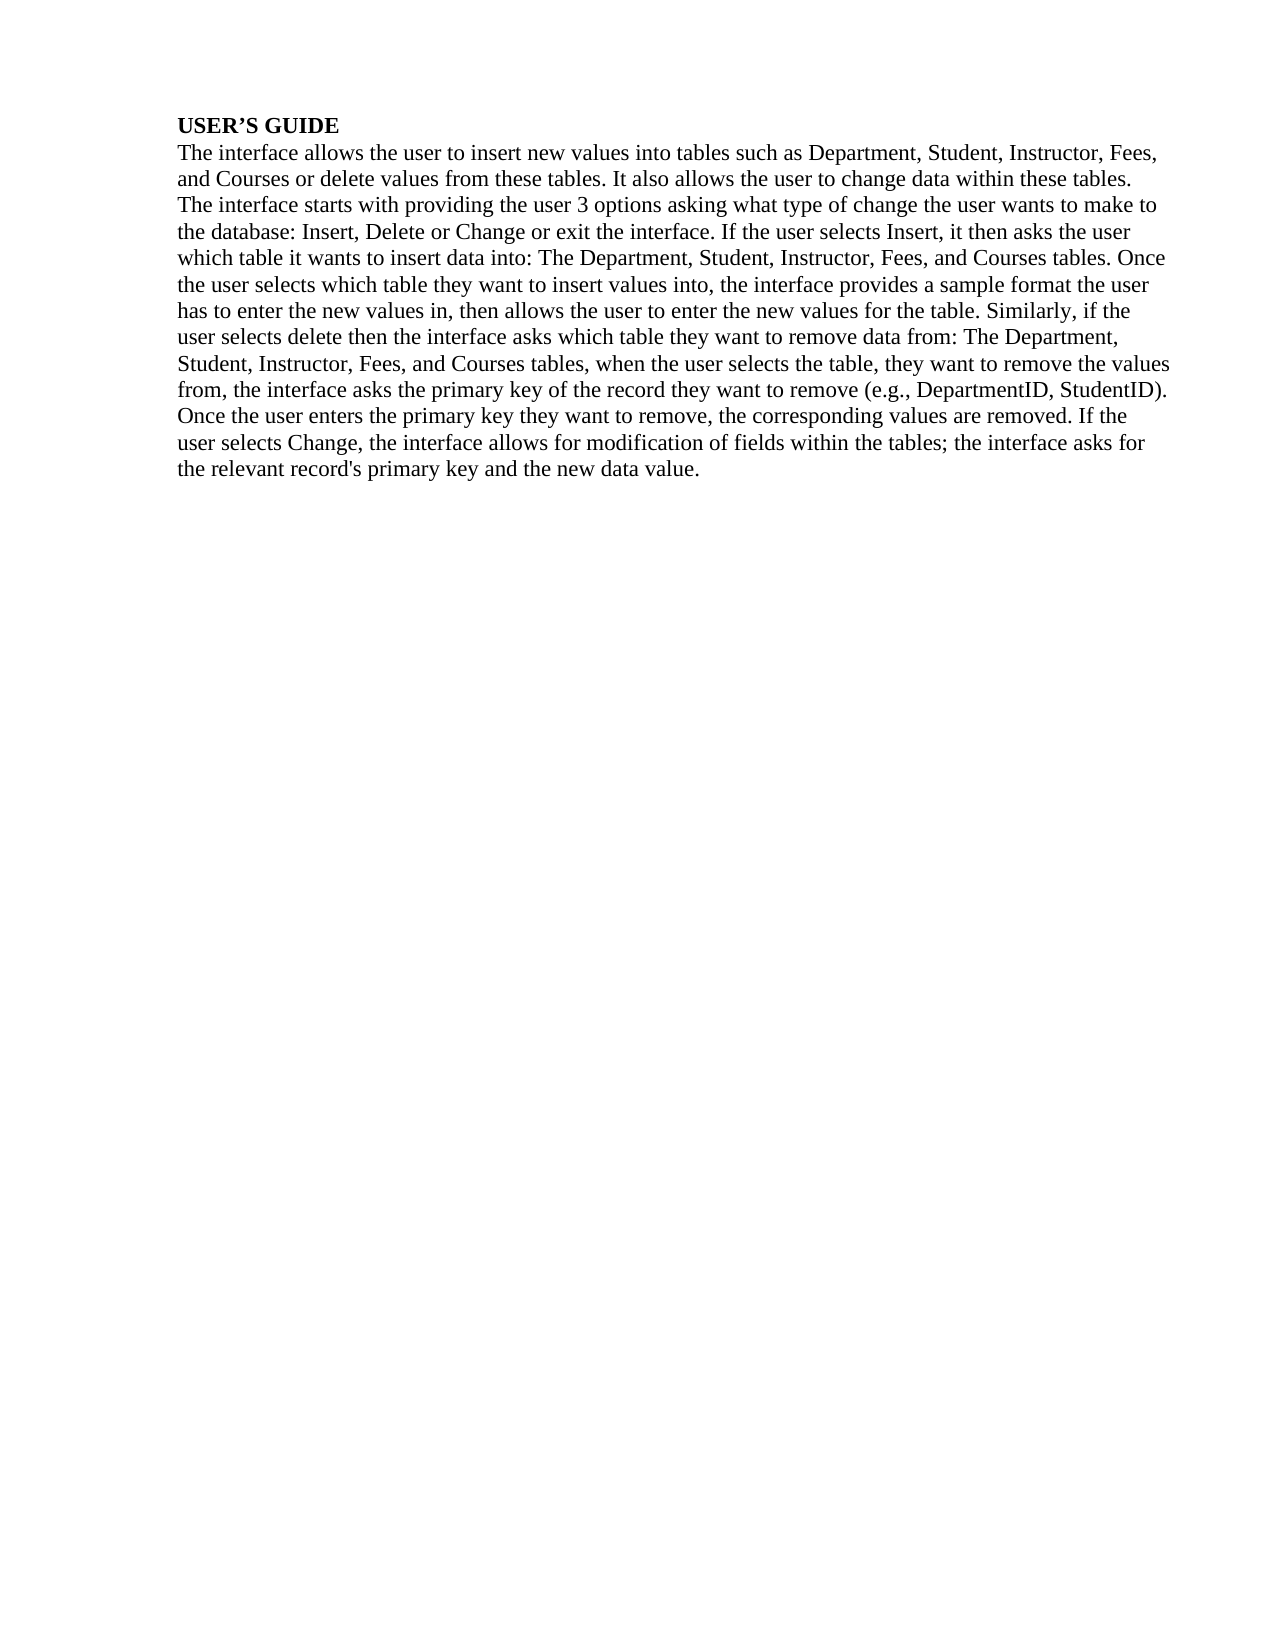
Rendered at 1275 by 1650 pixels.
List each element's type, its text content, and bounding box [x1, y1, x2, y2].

text USER’S GUIDE [177, 112, 1172, 139]
text The interface allows the user to insert new values into tables such as Department, Student, Instructor, Fees, and Courses or delete values from these tables. It also allows the user to change data within these tables. The interface starts with providing the user 3 options asking what type of change the user wants to make to the database: Insert, Delete or Change or exit the interface. If the user selects Insert, it then asks the user which table it wants to insert data into: The Department, Student, Instructor, Fees, and Courses tables. Once the user selects which table they want to insert values into, the interface provides a sample format the user has to enter the new values in, then allows the user to enter the new values for the table. Similarly, if the user selects delete then the interface asks which table they want to remove data from: The Department, Student, Instructor, Fees, and Courses tables, when the user selects the table, they want to remove the values from, the interface asks the primary key of the record they want to remove (e.g., DepartmentID, StudentID). Once the user enters the primary key they want to remove, the corresponding values are removed. If the user selects Change, the interface allows for modification of fields within the tables; the interface asks for the relevant record's primary key and the new data value. [177, 139, 1172, 481]
